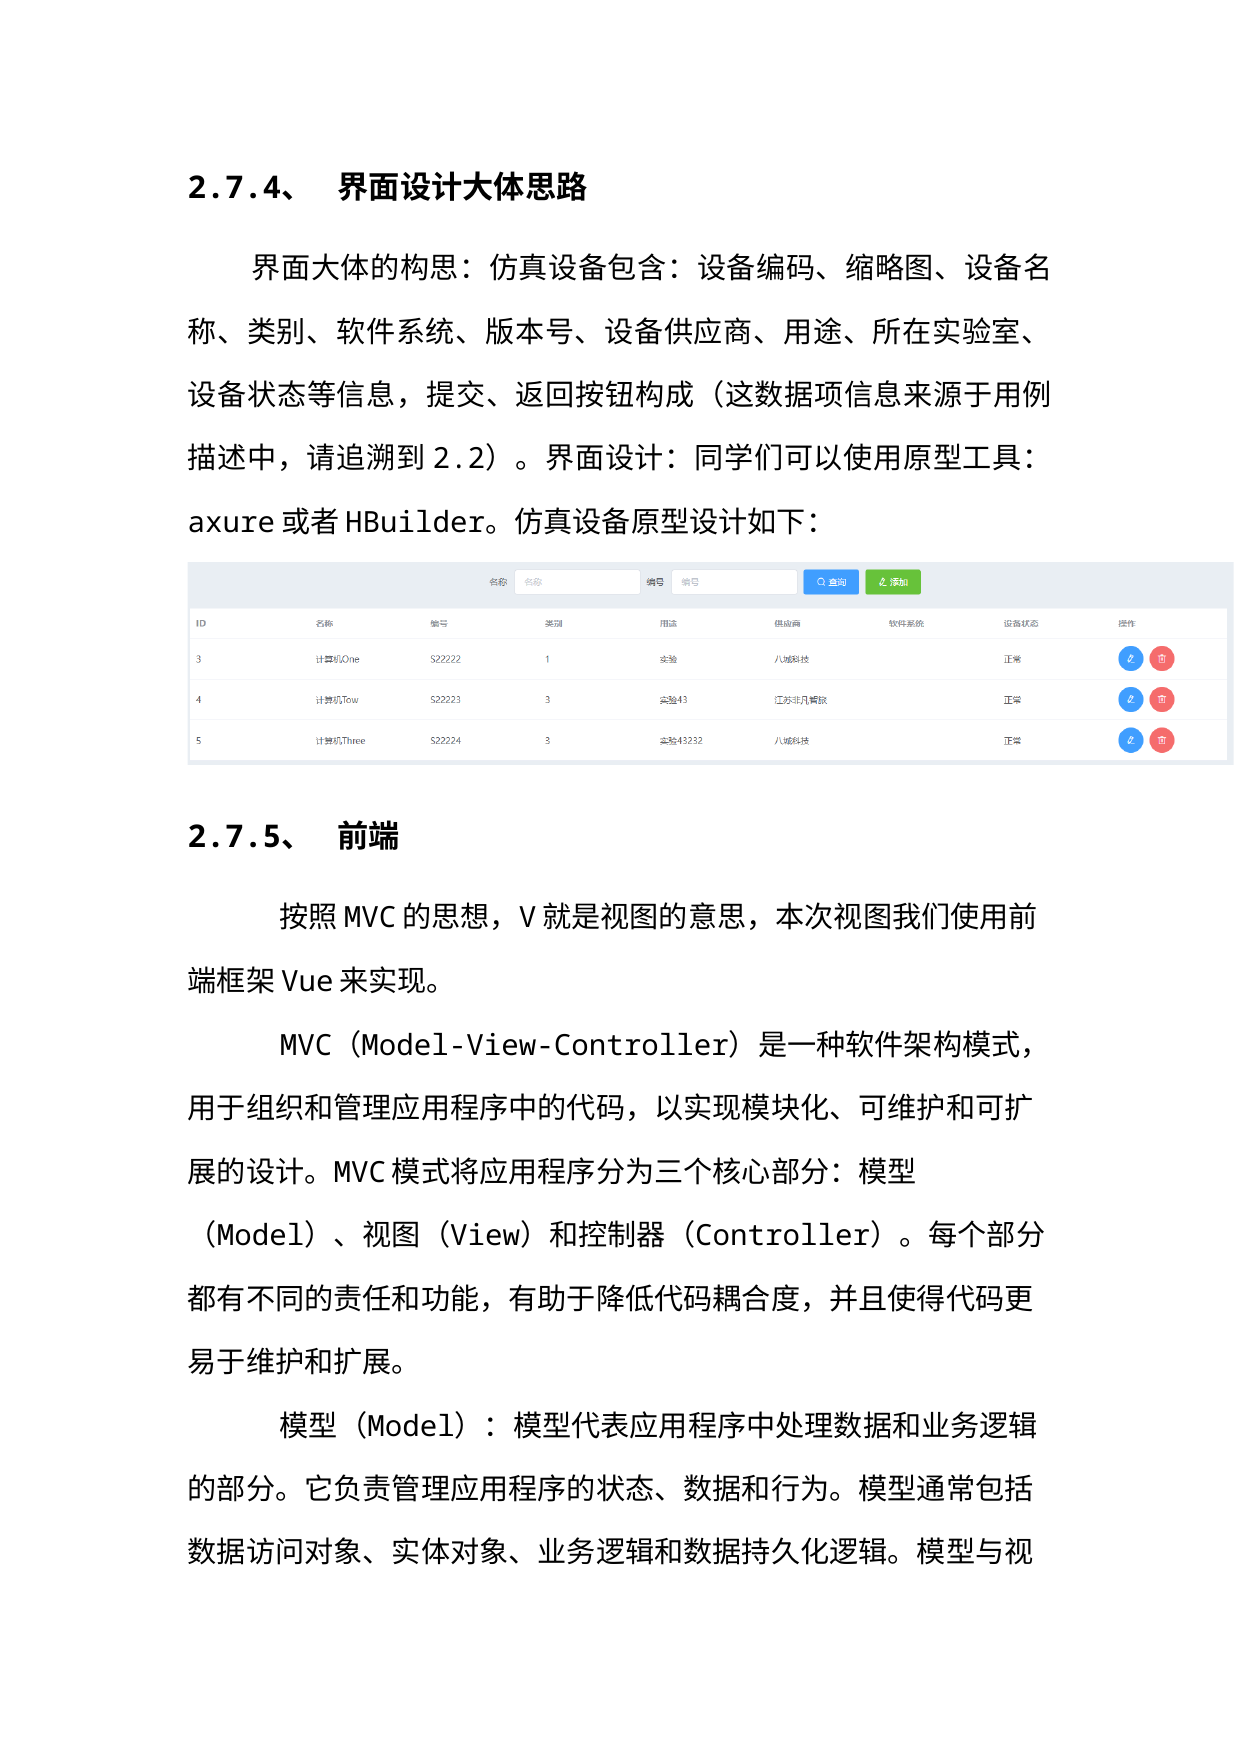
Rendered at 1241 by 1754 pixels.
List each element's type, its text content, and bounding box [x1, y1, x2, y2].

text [187, 1402, 1053, 1571]
text 界面大体的构思：仿真设备包含：设备编码、缩略图、设备名称、类别、软件系统、版本号、设备供应商、用途、所在实验室、设备状态等信息，提交、返回按钮构成（这数据项信息来源于用例描述中，请追溯到2.2）。界面设计：同学们可以使用原型工具：axure或者HBuilder。仿真设备原型设计如下： [187, 245, 1053, 541]
text MVC（Model-View-Controller）是一种软件架构模式，用于组织和管理应用程序中的代码，以实现模块化、可维护和可扩展的设计。MVC模式将应用程序分为三个核心部分：模型（Model）、视图（View）和控制器（Controller）。每个部分都有不同的责任和功能，有助于降低代码耦合度，并且使得代码更易于维护和扩展。 [187, 1021, 1053, 1381]
text 按照MVC的思想，V就是视图的意思，本次视图我们使用前端框架Vue来实现。 [187, 894, 1053, 1000]
subtitle 前端 [187, 811, 1053, 857]
subtitle 界面设计大体思路 [187, 162, 1053, 207]
picture [187, 562, 1234, 765]
